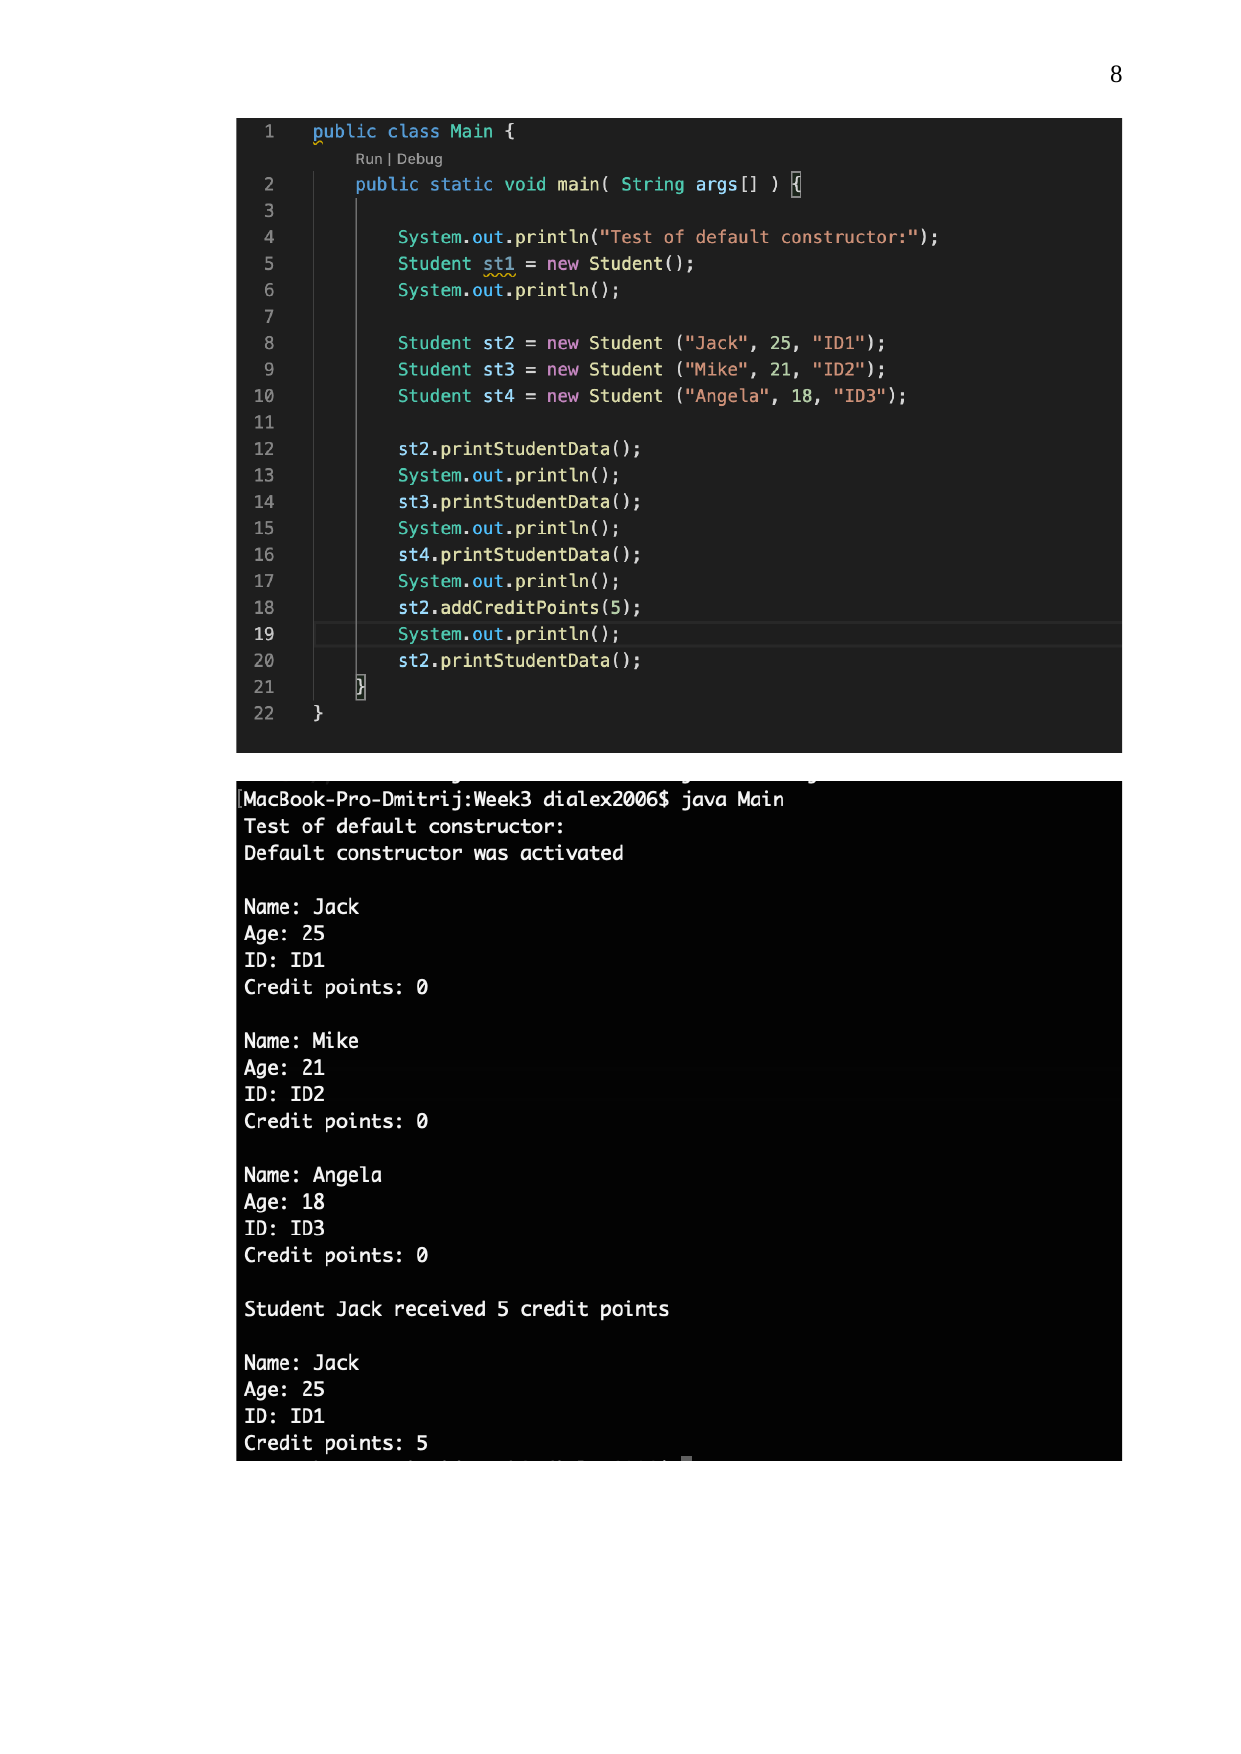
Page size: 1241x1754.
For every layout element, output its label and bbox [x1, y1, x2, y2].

picture [236, 118, 1123, 753]
picture [236, 781, 1123, 1461]
